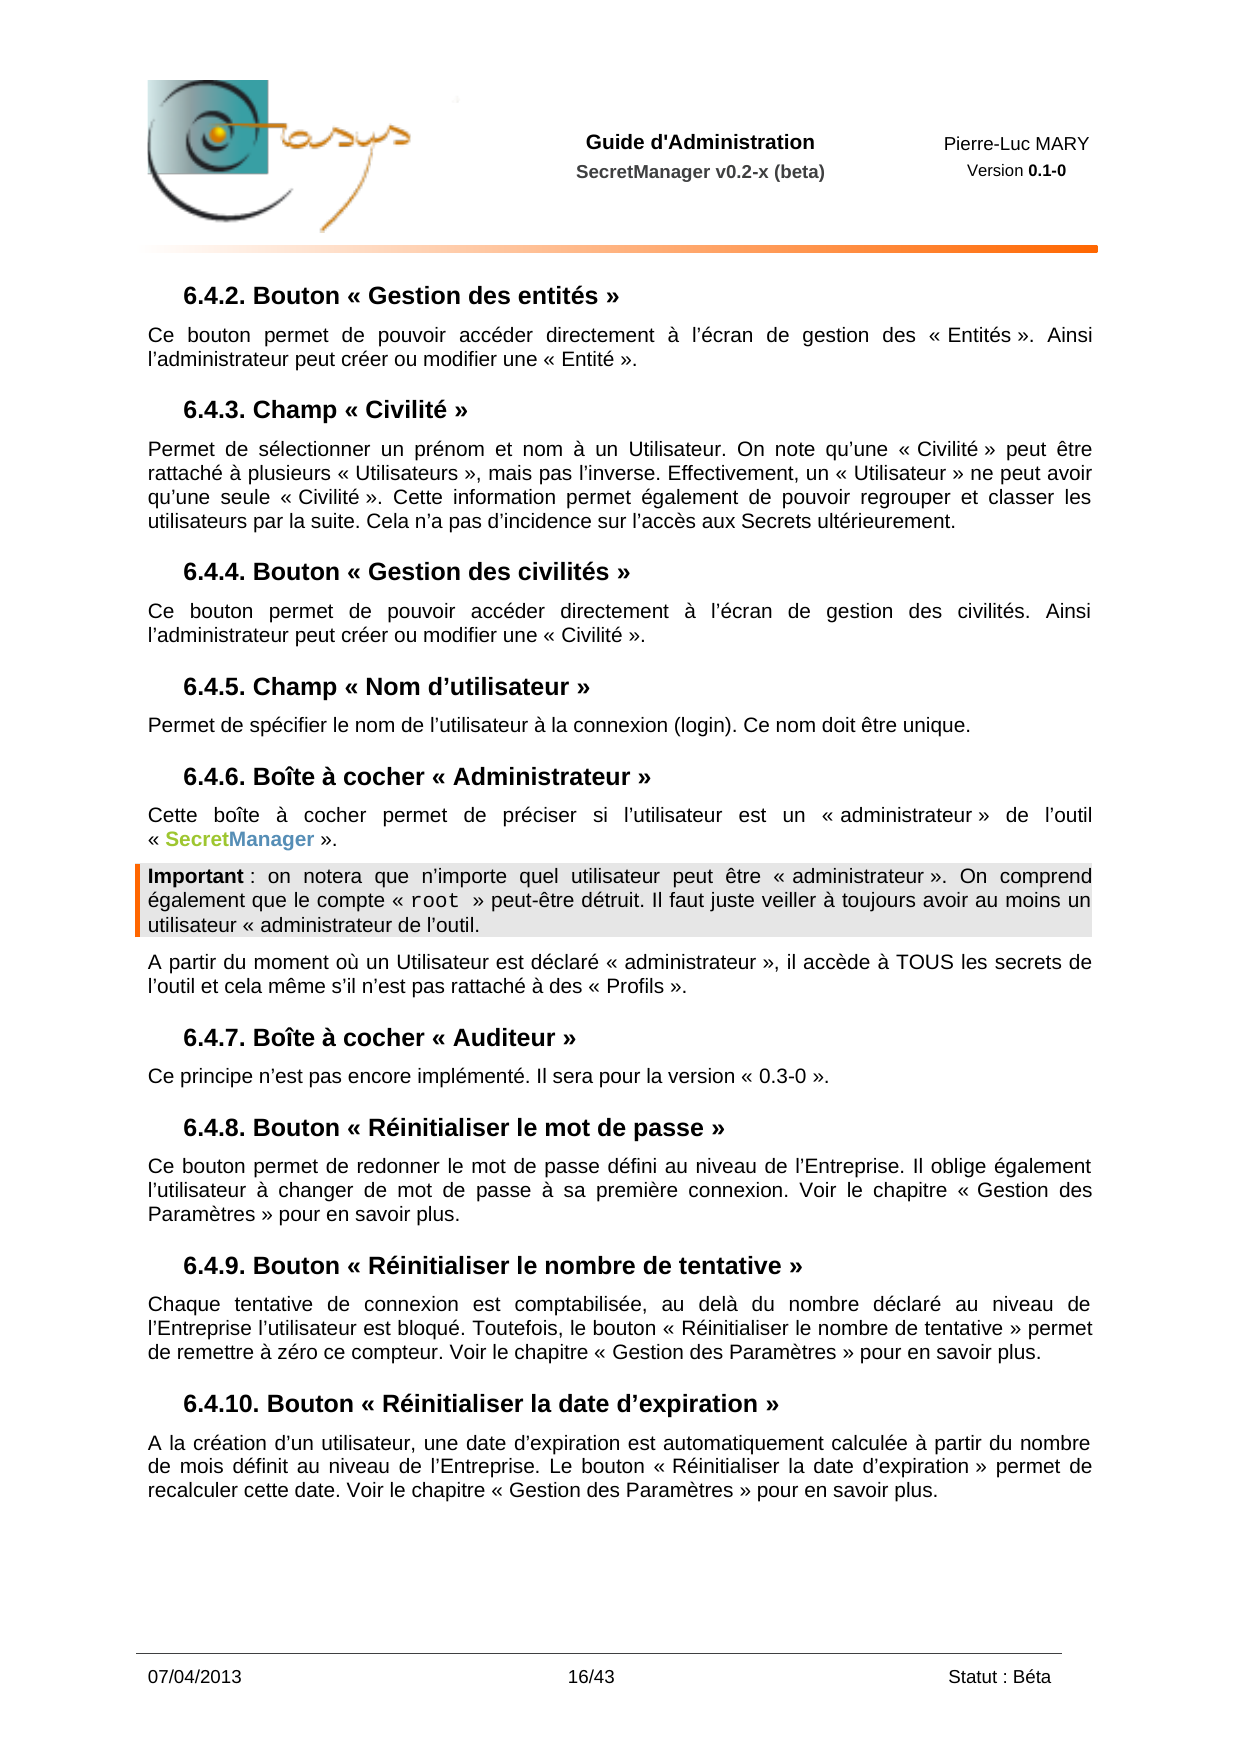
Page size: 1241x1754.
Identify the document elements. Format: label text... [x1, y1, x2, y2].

text Chaque tentative de connexion est comptabilisée, au delà du nombre déclaré au niveau de l’Entreprise l’utilisateur est bloqué. Toutefois, le bouton « Réinitialiser le nombre de tentative » permet de remettre à zéro ce compteur. Voir le chapitre « Gestion des Paramètres » pour en savoir plus. [148, 1292, 1092, 1364]
text Permet de sélectionner un prénom et nom à un Utilisateur. On note qu’une « Civilité » peut être rattaché à plusieurs « Utilisateurs », mais pas l’inverse. Effectivement, un « Utilisateur » ne peut avoir qu’une seule « Civilité ». Cette information permet également de pouvoir regrouper et classer les utilisateurs par la suite. Cela n’a pas d’incidence sur l’accès aux Secrets ultérieurement. [148, 437, 1092, 532]
subtitle Bouton « Réinitialiser le nombre de tentative » [183, 1251, 1092, 1280]
subtitle Champ « Civilité » [183, 395, 1092, 424]
text Cette boîte à cocher permet de préciser si l’utilisateur est un « administrateur » de l’outil « SecretManager ». [148, 803, 1092, 851]
text A la création d’un utilisateur, une date d’expiration est automatiquement calculée à partir du nombre de mois définit au niveau de l’Entreprise. Le bouton « Réinitialiser la date d’expiration » permet de recalculer cette date. Voir le chapitre « Gestion des Paramètres » pour en savoir plus. [148, 1430, 1092, 1502]
subtitle Boîte à cocher « Auditeur » [183, 1023, 1092, 1051]
subtitle Bouton « Réinitialiser la date d’expiration » [183, 1389, 1092, 1418]
text Ce bouton permet de pouvoir accéder directement à l’écran de gestion des civilités. Ainsi l’administrateur peut créer ou modifier une « Civilité ». [148, 599, 1092, 647]
subtitle Bouton « Gestion des entités » [183, 281, 1092, 310]
subtitle Bouton « Gestion des civilités » [183, 557, 1092, 586]
picture [147, 80, 461, 233]
subtitle Champ « Nom d’utilisateur » [183, 672, 1092, 700]
text Permet de spécifier le nom de l’utilisateur à la connexion (login). Ce nom doit être unique. [148, 713, 1092, 737]
text Ce bouton permet de pouvoir accéder directement à l’écran de gestion des « Entités ». Ainsi l’administrateur peut créer ou modifier une « Entité ». [148, 322, 1092, 370]
text Ce bouton permet de redonner le mot de passe défini au niveau de l’Entreprise. Il oblige également l’utilisateur à changer de mot de passe à sa première connexion. Voir le chapitre « Gestion des Paramètres » pour en savoir plus. [148, 1154, 1092, 1226]
subtitle Bouton « Réinitialiser le mot de passe » [183, 1113, 1092, 1142]
text Important : on notera que n’importe quel utilisateur peut être « administrateur ». On comprend également que le compte « root » peut-être détruit. Il faut juste veiller à toujours avoir au moins un utilisateur « administrateur de l’outil. [135, 863, 1092, 937]
text Ce principe n’est pas encore implémenté. Il sera pour la version « 0.3-0 ». [148, 1064, 1092, 1088]
text A partir du moment où un Utilisateur est déclaré « administrateur », il accède à TOUS les secrets de l’outil et cela même s’il n’est pas rattaché à des « Profils ». [148, 950, 1092, 998]
subtitle Boîte à cocher « Administrateur » [183, 762, 1092, 791]
